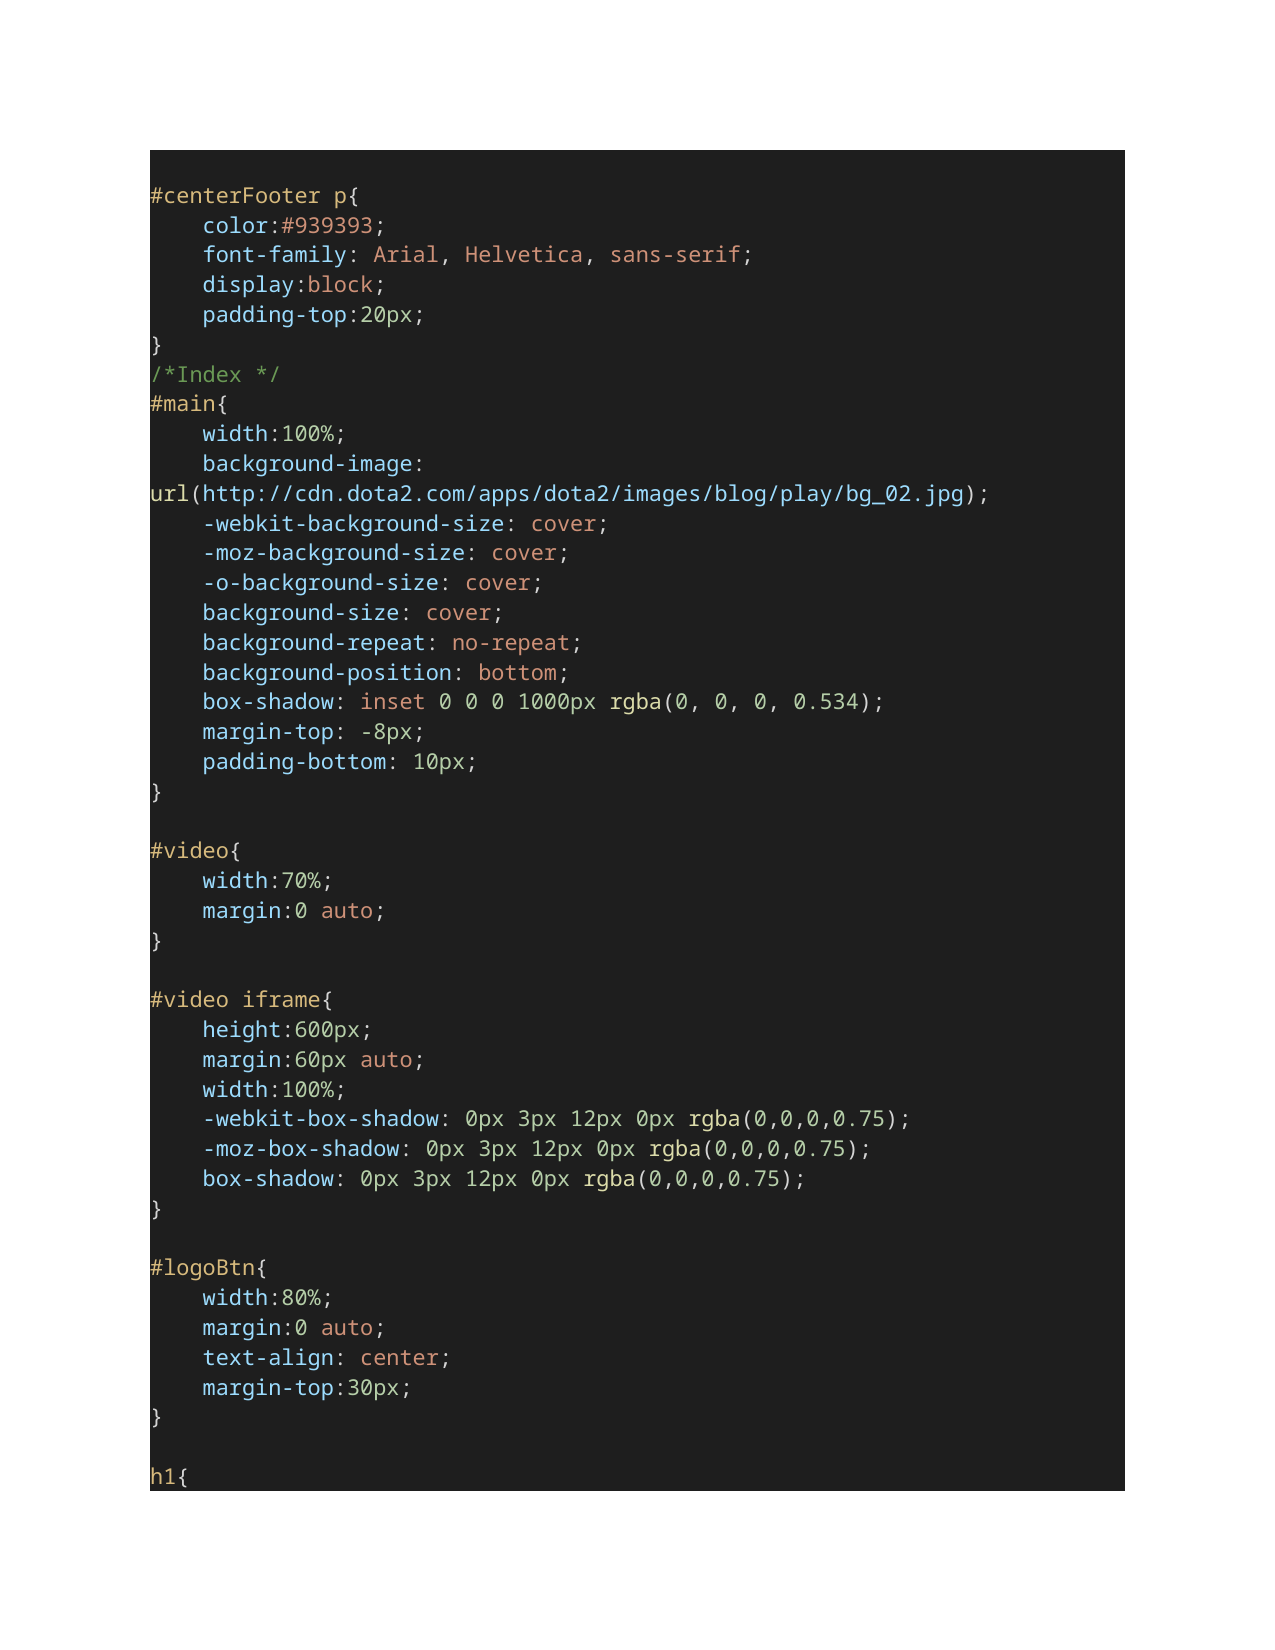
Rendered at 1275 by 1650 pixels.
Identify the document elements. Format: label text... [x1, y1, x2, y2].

text -webkit-box-shadow: 0px 3px 12px 0px rgba(0,0,0,0.75); [150, 1103, 1125, 1133]
text -moz-box-shadow: 0px 3px 12px 0px rgba(0,0,0,0.75); [150, 1133, 1125, 1163]
text padding-bottom: 10px; [150, 746, 1125, 776]
text margin:0 auto; [150, 1312, 1125, 1342]
text background-position: bottom; [150, 656, 1125, 686]
text box-shadow: 0px 3px 12px 0px rgba(0,0,0,0.75); [150, 1163, 1125, 1193]
text text-align: center; [150, 1342, 1125, 1371]
text -moz-background-size: cover; [150, 537, 1125, 567]
text width:100%; [150, 418, 1125, 448]
text background-repeat: no-repeat; [150, 627, 1125, 656]
text #video iframe{ [150, 984, 1125, 1014]
text -o-background-size: cover; [150, 567, 1125, 597]
text #video{ [150, 835, 1125, 865]
text #main{ [150, 388, 1125, 418]
text } [150, 329, 1125, 358]
text margin:60px auto; [150, 1044, 1125, 1073]
text margin-top:30px; [150, 1371, 1125, 1401]
text #logoBtn{ [150, 1252, 1125, 1282]
text #centerFooter p{ [150, 180, 1125, 209]
text h1{ [150, 1461, 1125, 1491]
text -webkit-background-size: cover; [150, 507, 1125, 537]
text } [150, 1193, 1125, 1222]
text box-shadow: inset 0 0 0 1000px rgba(0, 0, 0, 0.534); [150, 686, 1125, 716]
text } [150, 1401, 1125, 1431]
text width:80%; [150, 1282, 1125, 1312]
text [150, 239, 1125, 269]
text /*Index */ [150, 358, 1125, 388]
text padding-top:20px; [150, 299, 1125, 329]
text height:600px; [150, 1014, 1125, 1044]
text background-image: url(http://cdn.dota2.com/apps/dota2/images/blog/play/bg_02.jpg); [150, 448, 1125, 507]
text margin:0 auto; [150, 895, 1125, 924]
text color:#939393; [150, 209, 1125, 239]
text margin-top: -8px; [150, 716, 1125, 746]
text width:70%; [150, 865, 1125, 895]
text display:block; [150, 269, 1125, 299]
text } [150, 924, 1125, 954]
text } [150, 776, 1125, 805]
text width:100%; [150, 1073, 1125, 1103]
text background-size: cover; [150, 597, 1125, 627]
